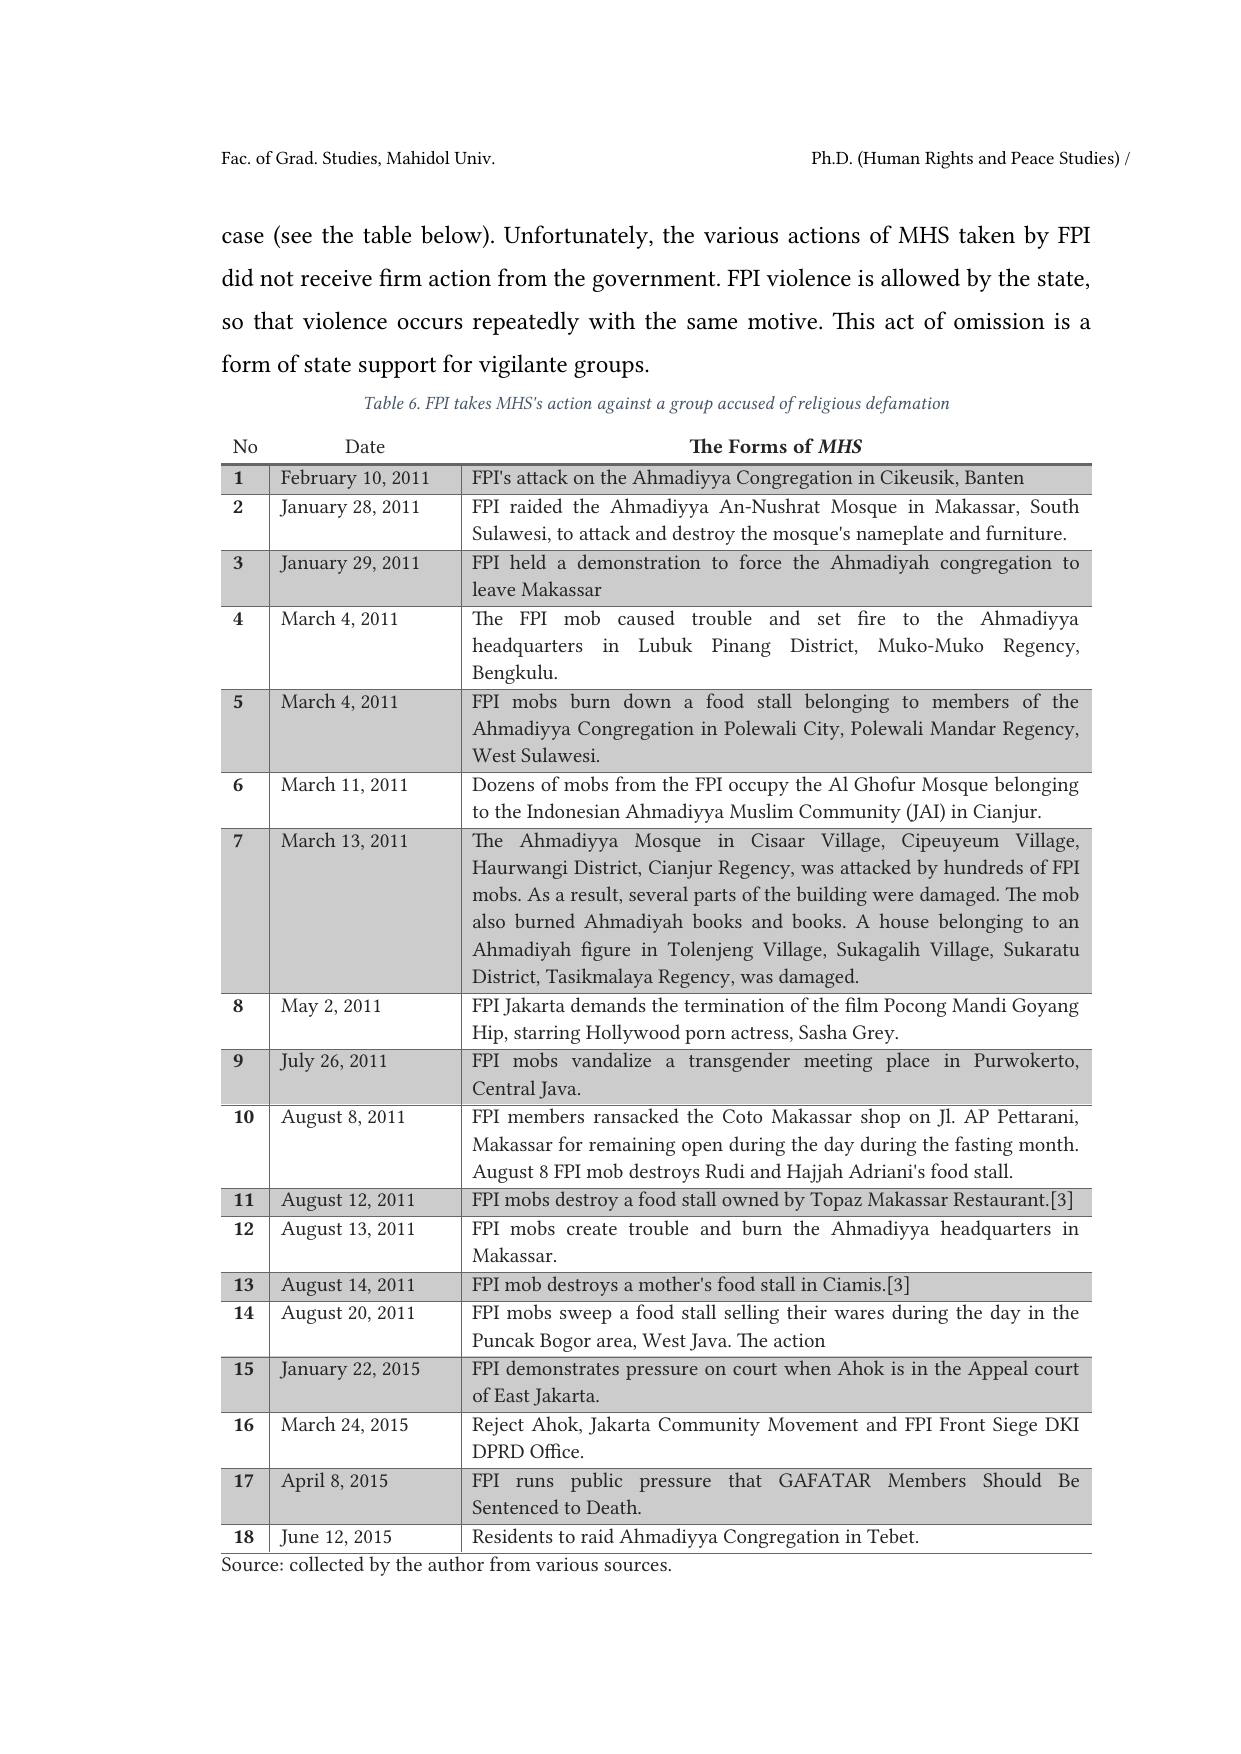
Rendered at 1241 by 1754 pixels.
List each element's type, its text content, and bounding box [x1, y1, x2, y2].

table_header No [221, 435, 269, 463]
table_cell FPI members ransacked the Coto Makassar shop on Jl. AP Pettarani, Makassar for remaining open during the day during the fasting month. August 8 FPI mob destroys Rudi and Hajjah Adriani's food stall. [462, 1106, 1092, 1188]
table_cell 8 [221, 994, 269, 1049]
table_cell FPI mobs burn down a food stall belonging to members of the Ahmadiyya Congregation in Polewali City, Polewali Mandar Regency, West Sulawesi. [462, 690, 1092, 772]
table_cell August 13, 2011 [270, 1217, 461, 1272]
table_cell February 10, 2011 [270, 466, 461, 494]
table_cell 16 [221, 1413, 269, 1468]
table_cell 5 [221, 690, 269, 772]
table_cell 11 [221, 1189, 269, 1216]
table_cell August 12, 2011 [270, 1189, 461, 1216]
table_cell March 4, 2011 [270, 690, 461, 772]
table_cell January 29, 2011 [270, 551, 461, 606]
table_cell FPI mobs sweep a food stall selling their wares during the day in the Puncak Bogor area, West Java. The action [462, 1302, 1092, 1356]
table_cell 17 [221, 1469, 269, 1524]
table_cell January 28, 2011 [270, 495, 461, 550]
table_cell March 13, 2011 [270, 829, 461, 993]
table_cell FPI held a demonstration to force the Ahmadiyah congregation to leave Makassar [462, 551, 1092, 606]
table_cell FPI mobs create trouble and burn the Ahmadiyya headquarters in Makassar. [462, 1217, 1092, 1272]
table_cell Reject Ahok, Jakarta Community Movement and FPI Front Siege DKI DPRD Office. [462, 1413, 1092, 1468]
table_cell July 26, 2011 [270, 1050, 461, 1104]
table_cell 1 [221, 466, 269, 494]
table_cell The FPI mob caused trouble and set fire to the Ahmadiyya headquarters in Lubuk Pinang District, Muko-Muko Regency, Bengkulu. [462, 607, 1092, 689]
table_cell 7 [221, 829, 269, 993]
table_cell 14 [221, 1302, 269, 1356]
table_cell Residents to raid Ahmadiyya Congregation in Tebet. [462, 1525, 1092, 1552]
table_cell May 2, 2011 [270, 994, 461, 1049]
table_cell FPI raided the Ahmadiyya An-Nushrat Mosque in Makassar, South Sulawesi, to attack and destroy the mosque's nameplate and furniture. [462, 495, 1092, 550]
table_header The Forms of MHS [461, 435, 1092, 463]
table_cell August 14, 2011 [270, 1273, 461, 1301]
table_header Date [270, 435, 461, 463]
table_cell March 11, 2011 [270, 773, 461, 828]
table_cell 18 [221, 1525, 269, 1552]
table_cell FPI runs public pressure that GAFATAR Members Should Be Sentenced to Death. [462, 1469, 1092, 1524]
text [221, 221, 1092, 378]
table_cell 6 [221, 773, 269, 828]
table_cell March 24, 2015 [270, 1413, 461, 1468]
table_cell 9 [221, 1050, 269, 1104]
table_cell FPI mobs vandalize a transgender meeting place in Purwokerto, Central Java. [462, 1050, 1092, 1104]
text Source: collected by the author from various sources. [221, 1554, 1092, 1577]
table_cell FPI Jakarta demands the termination of the film Pocong Mandi Goyang Hip, starring Hollywood porn actress, Sasha Grey. [462, 994, 1092, 1049]
table_cell January 22, 2015 [270, 1358, 461, 1412]
table_cell 3 [221, 551, 269, 606]
table_cell 15 [221, 1358, 269, 1412]
table_cell 2 [221, 495, 269, 550]
table_cell August 20, 2011 [270, 1302, 461, 1356]
table_cell August 8, 2011 [270, 1106, 461, 1188]
table_cell The Ahmadiyya Mosque in Cisaar Village, Cipeuyeum Village, Haurwangi District, Cianjur Regency, was attacked by hundreds of FPI mobs. As a result, several parts of the building were damaged. The mob also burned Ahmadiyah books and books. A house belonging to an Ahmadiyah figure in Tolenjeng Village, Sukagalih Village, Sukaratu District, Tasikmalaya Regency, was damaged. [462, 829, 1092, 993]
table_cell FPI's attack on the Ahmadiyya Congregation in Cikeusik, Banten [462, 466, 1092, 494]
table_cell April 8, 2015 [270, 1469, 461, 1524]
table_cell FPI mob destroys a mother's food stall in Ciamis.[3] [462, 1273, 1092, 1301]
table_cell March 4, 2011 [270, 607, 461, 689]
table_cell Dozens of mobs from the FPI occupy the Al Ghofur Mosque belonging to the Indonesian Ahmadiyya Muslim Community (JAI) in Cianjur. [462, 773, 1092, 828]
table_cell 12 [221, 1217, 269, 1272]
table_cell June 12, 2015 [270, 1525, 461, 1552]
table_cell 13 [221, 1273, 269, 1301]
table_cell 10 [221, 1106, 269, 1188]
table_cell 4 [221, 607, 269, 689]
table_cell FPI mobs destroy a food stall owned by Topaz Makassar Restaurant.[3] [462, 1189, 1092, 1216]
table_cell FPI demonstrates pressure on court when Ahok is in the Appeal court of East Jakarta. [462, 1358, 1092, 1412]
